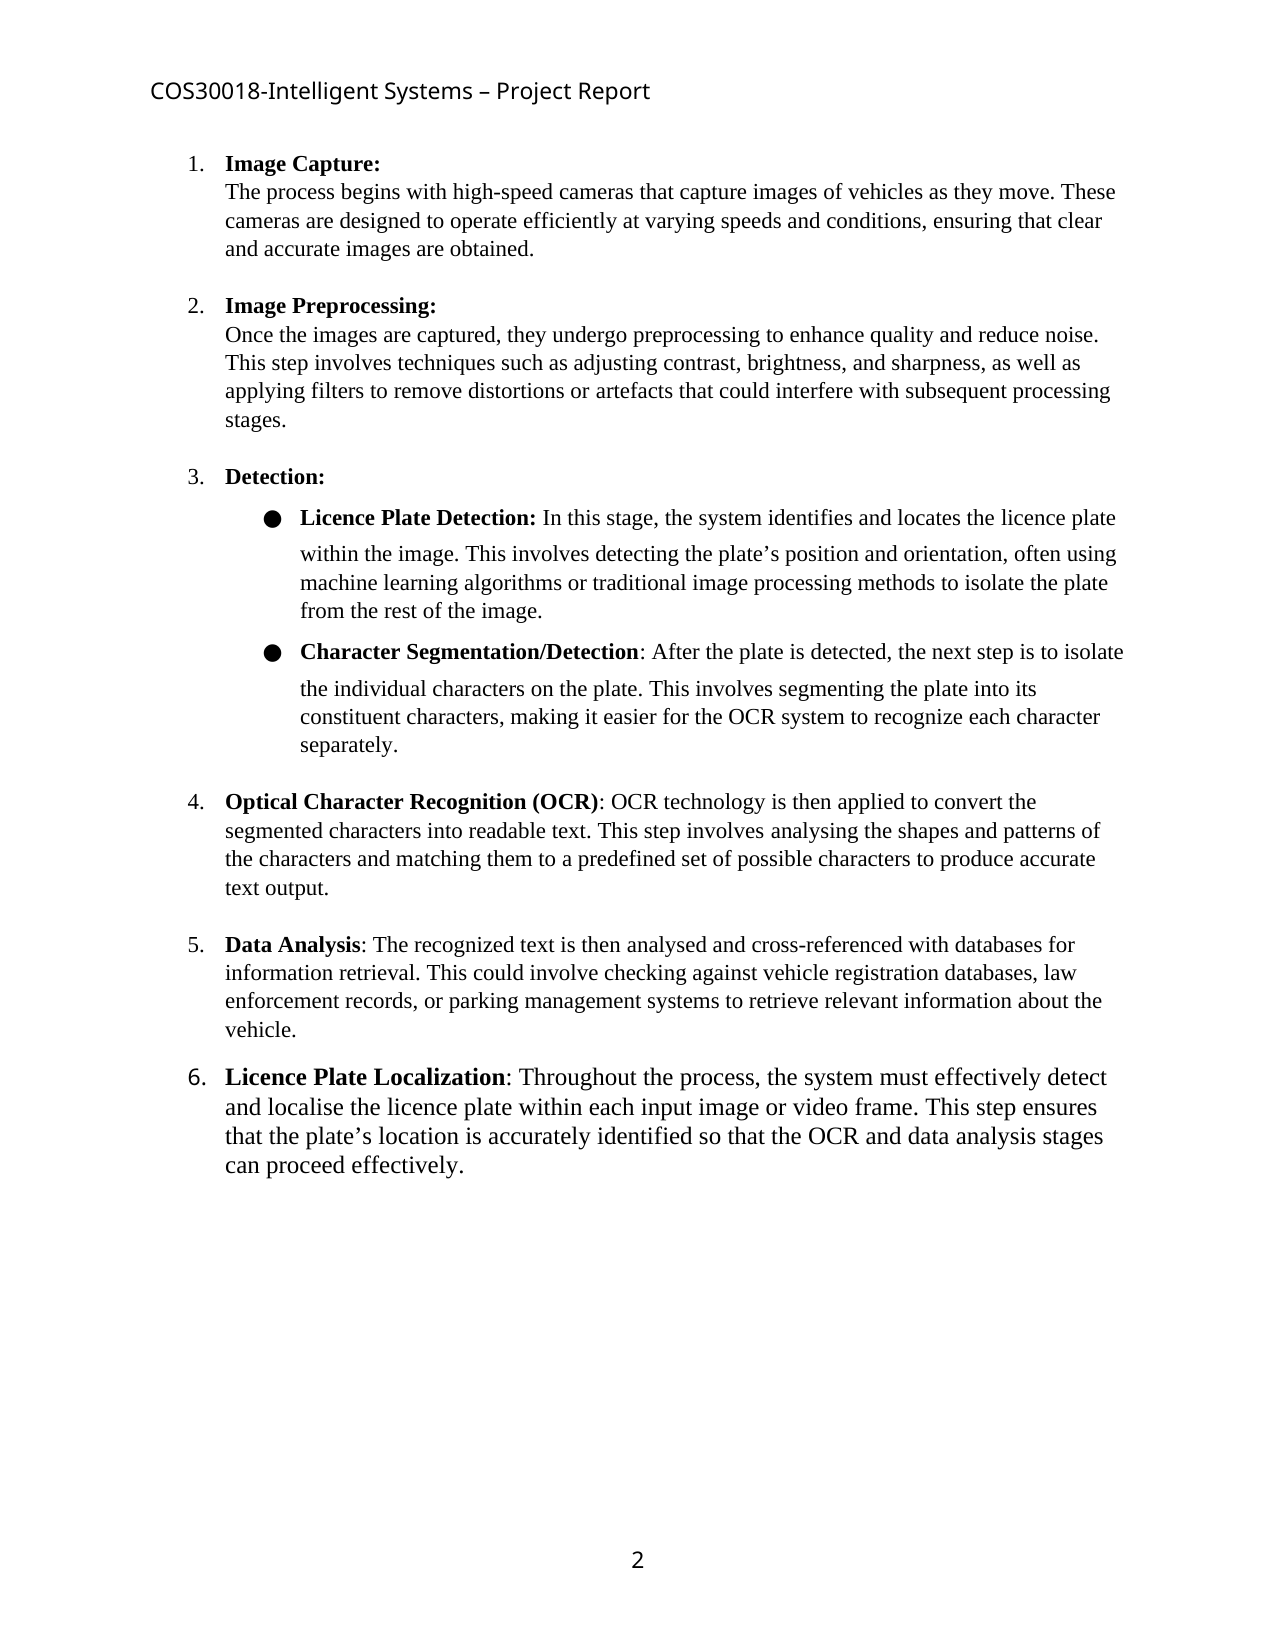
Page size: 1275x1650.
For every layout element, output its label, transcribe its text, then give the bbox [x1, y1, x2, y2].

list Image Capture: The process begins with high-speed cameras that capture images of vehicles as they move. These cameras are designed to operate efficiently at varying speeds and conditions, ensuring that clear and accurate images are obtained. [187, 150, 1125, 262]
list Image Preprocessing: Once the images are captured, they undergo preprocessing to enhance quality and reduce noise. This step involves techniques such as adjusting contrast, brightness, and sharpness, as well as applying filters to remove distortions or artefacts that could interfere with subsequent processing stages. [187, 292, 1125, 432]
list Licence Plate Localization: Throughout the process, the system must effectively detect and localise the licence plate within each input image or video frame. This step ensures that the plate’s location is accurately identified so that the OCR and data analysis stages can proceed effectively. [187, 1061, 1125, 1178]
list Optical Character Recognition (OCR): OCR technology is then applied to convert the segmented characters into readable text. This step involves analysing the shapes and patterns of the characters and matching them to a predefined set of possible characters to produce accurate text output. [187, 788, 1125, 900]
list Detection: [187, 463, 1125, 489]
list Character Segmentation/Detection: After the plate is detected, the next step is to isolate the individual characters on the plate. This involves segmenting the plate into its constituent characters, making it easier for the OCR system to recognize each character separately. [262, 626, 1125, 758]
list Data Analysis: The recognized text is then analysed and cross-referenced with databases for information retrieval. This could involve checking against vehicle registration databases, law enforcement records, or parking management systems to retrieve relevant information about the vehicle. [187, 931, 1125, 1042]
list Licence Plate Detection: In this stage, the system identifies and locates the licence plate within the image. This involves detecting the plate’s position and orientation, often using machine learning algorithms or traditional image processing methods to isolate the plate from the rest of the image. [262, 491, 1125, 623]
